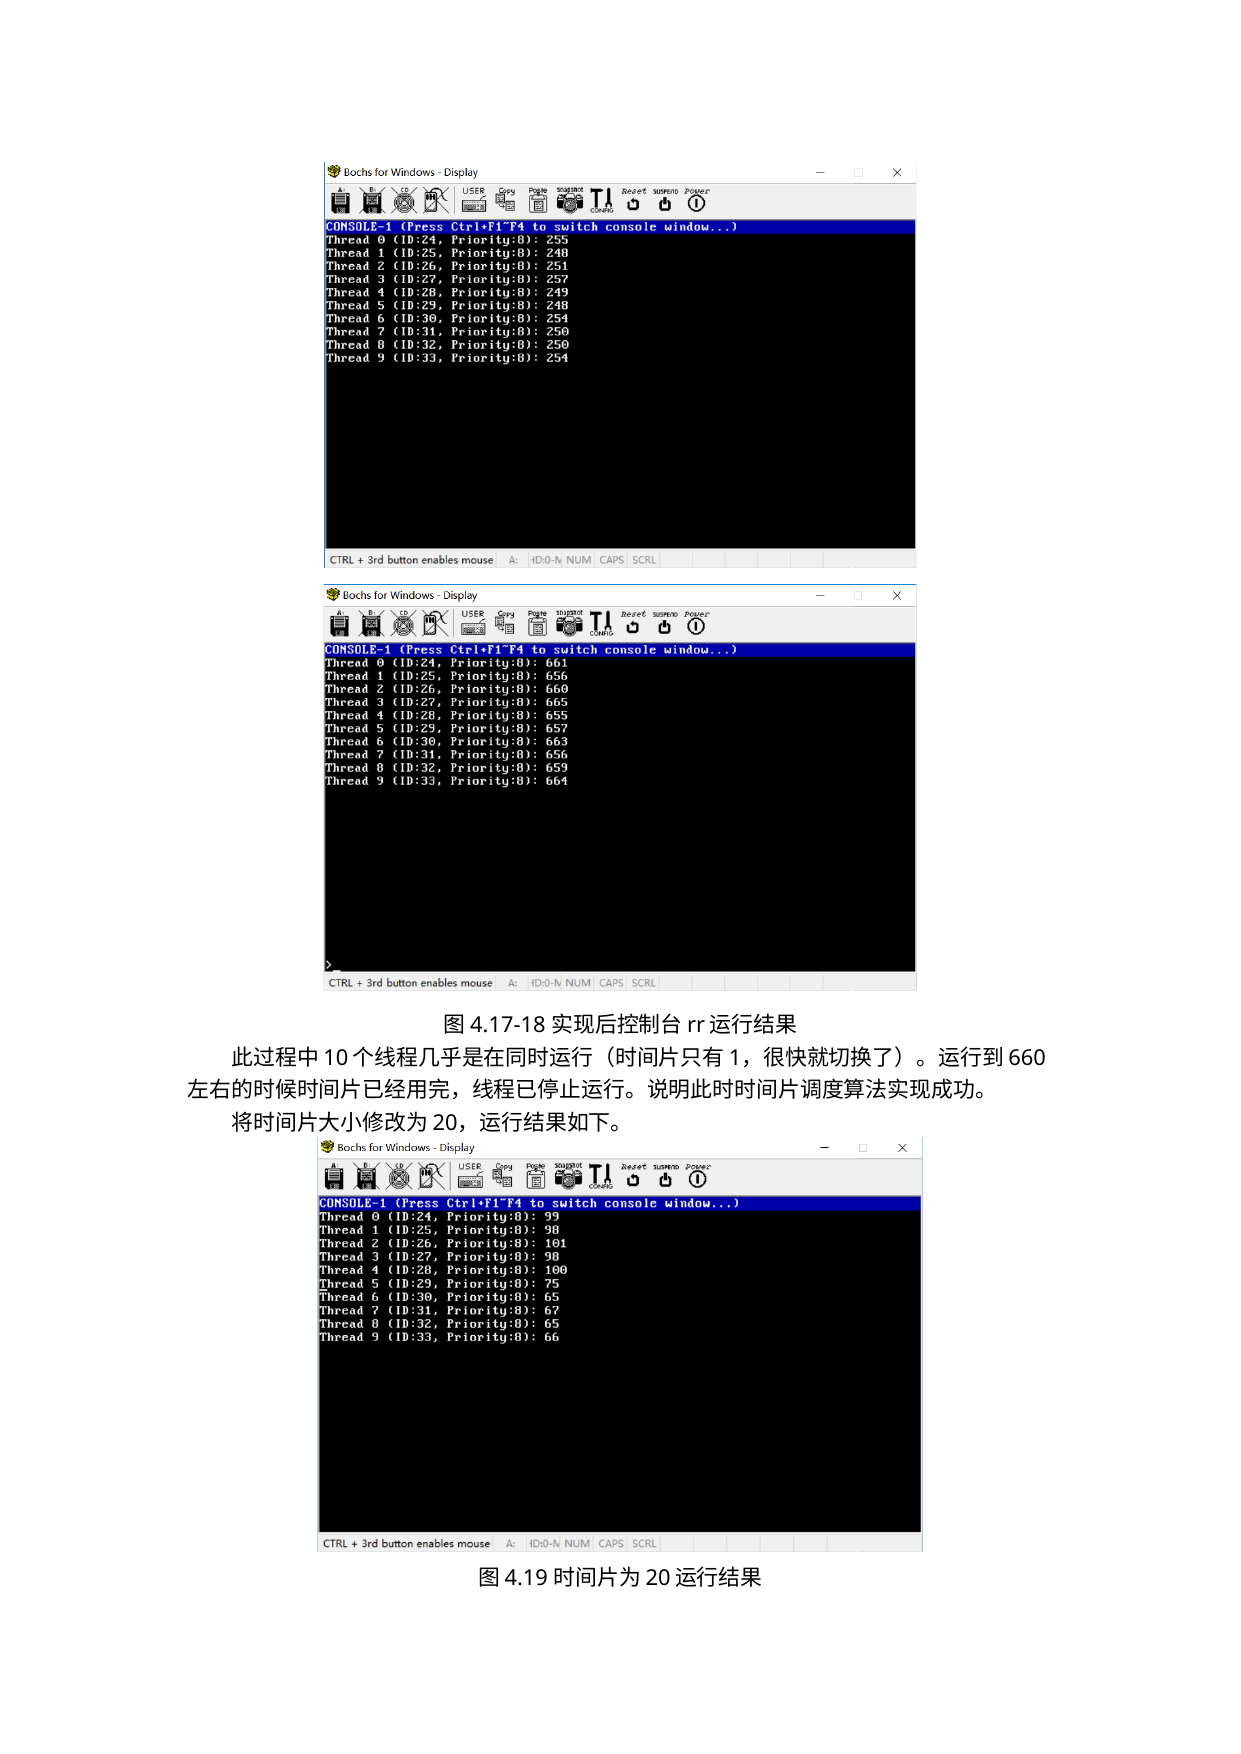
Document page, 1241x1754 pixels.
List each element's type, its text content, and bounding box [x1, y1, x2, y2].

text 图4.17-18 实现后控制台rr运行结果 [187, 1007, 1053, 1039]
text 此过程中10个线程几乎是在同时运行（时间片只有1，很快就切换了）。运行到660左右的时候时间片已经用完，线程已停止运行。说明此时时间片调度算法实现成功。 [187, 1039, 1053, 1104]
picture [323, 584, 917, 991]
picture [317, 1137, 923, 1552]
picture [324, 162, 917, 568]
text 图4.19 时间片为20运行结果 [187, 1559, 1053, 1592]
text 将时间片大小修改为20，运行结果如下。 [187, 1104, 1053, 1137]
